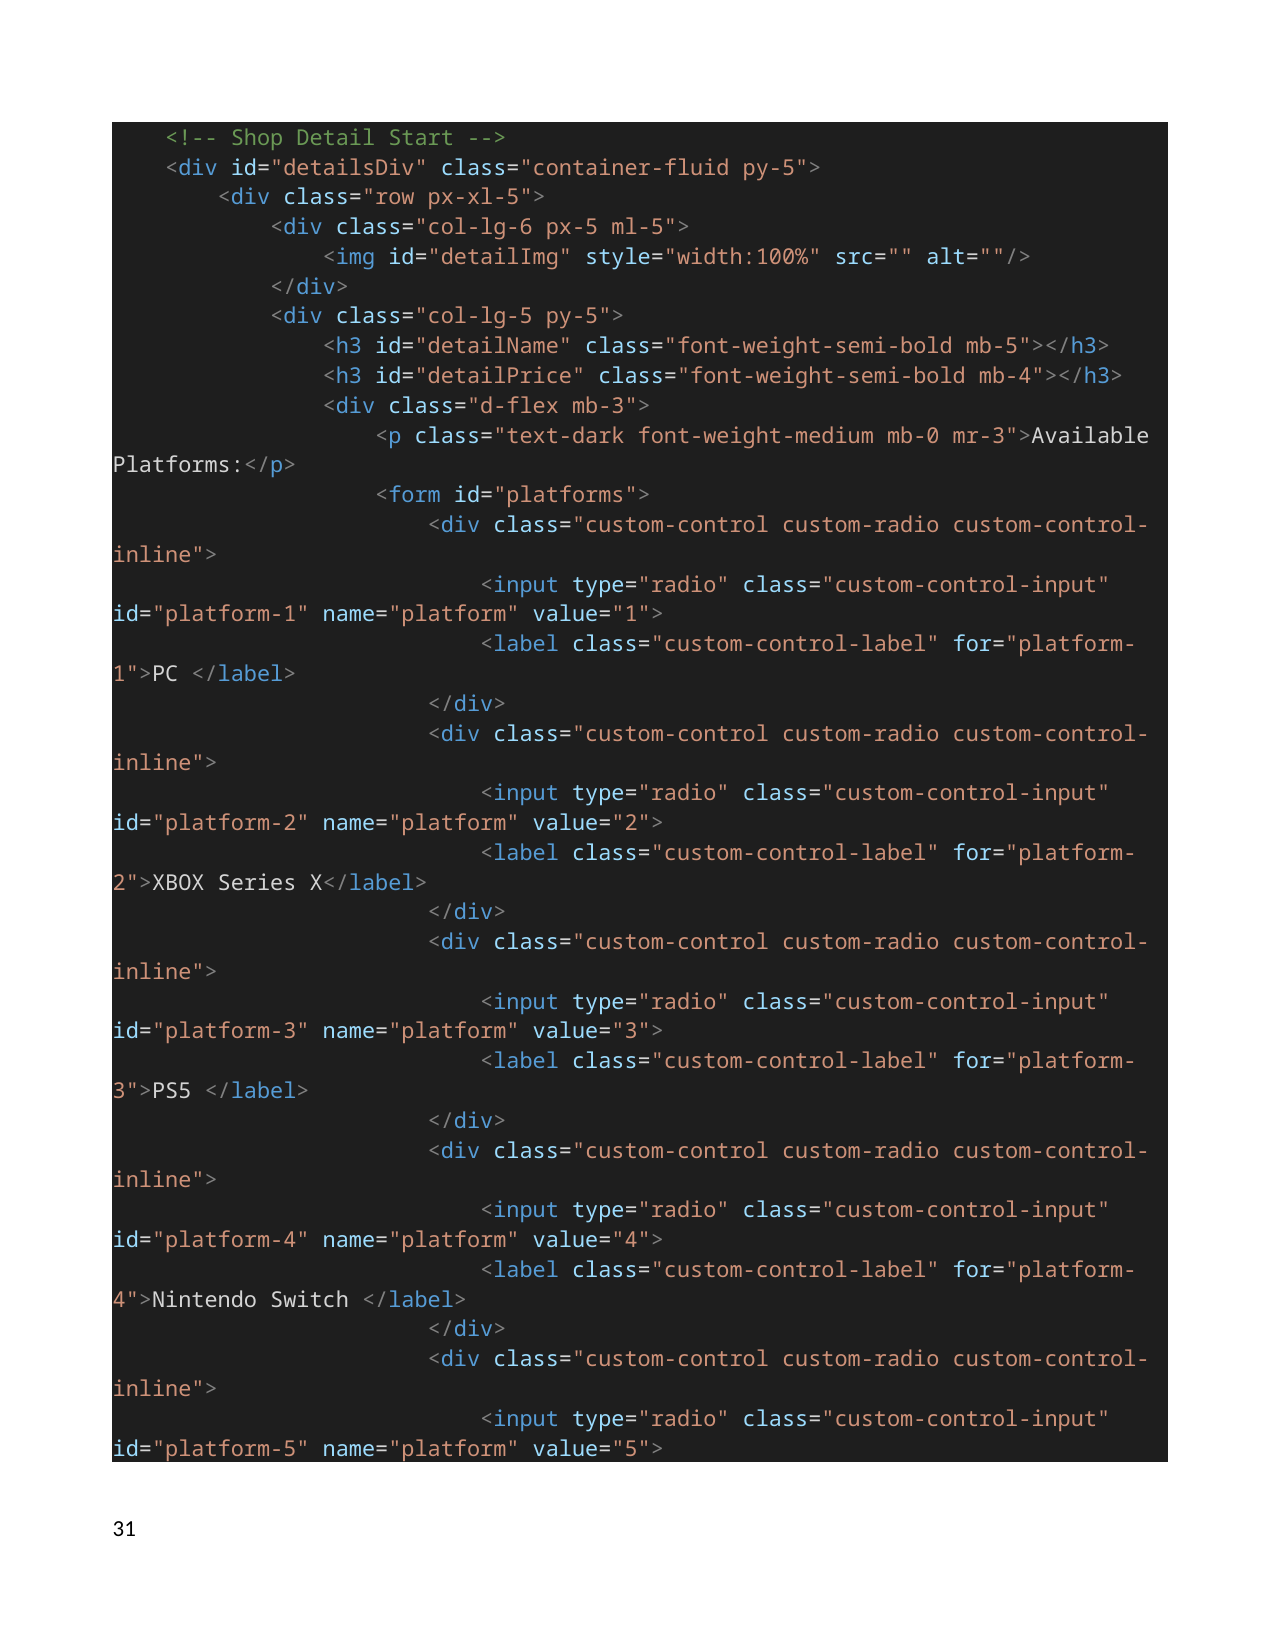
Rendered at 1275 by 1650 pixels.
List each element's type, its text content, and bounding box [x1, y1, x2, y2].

text <img id="detailImg" style="width:100%" src="" alt=""/> [112, 241, 1168, 271]
text </div> [112, 1313, 1168, 1343]
text <label class="custom-control-label" for="platform-3">PS5 </label> [112, 1045, 1168, 1105]
text <p class="text-dark font-weight-medium mb-0 mr-3">Available Platforms:</p> [112, 420, 1168, 479]
text <div class="custom-control custom-radio custom-control-inline"> [112, 718, 1168, 777]
text <div class="custom-control custom-radio custom-control-inline"> [112, 926, 1168, 986]
text <input type="radio" class="custom-control-input" id="platform-2" name="platform" value="2"> [112, 777, 1168, 837]
text <div id="detailsDiv" class="container-fluid py-5"> [112, 152, 1168, 181]
text <h3 id="detailPrice" class="font-weight-semi-bold mb-4"></h3> [112, 360, 1168, 390]
text <div class="custom-control custom-radio custom-control-inline"> [112, 1343, 1168, 1403]
text </div> [112, 896, 1168, 926]
text <label class="custom-control-label" for="platform-1">PC </label> [112, 628, 1168, 688]
text <form id="platforms"> [112, 479, 1168, 509]
text <h3 id="detailName" class="font-weight-semi-bold mb-5"></h3> [112, 330, 1168, 360]
text </div> [112, 1105, 1168, 1135]
text <div class="d-flex mb-3"> [112, 390, 1168, 420]
text <label class="custom-control-label" for="platform-2">XBOX Series X</label> [112, 837, 1168, 896]
text <input type="radio" class="custom-control-input" id="platform-3" name="platform" value="3"> [112, 986, 1168, 1045]
text <input type="radio" class="custom-control-input" id="platform-5" name="platform" value="5"> [112, 1403, 1168, 1462]
text <input type="radio" class="custom-control-input" id="platform-4" name="platform" value="4"> [112, 1194, 1168, 1254]
text <label class="custom-control-label" for="platform-4">Nintendo Switch </label> [112, 1254, 1168, 1313]
text <div class="custom-control custom-radio custom-control-inline"> [112, 1135, 1168, 1194]
text </div> [112, 271, 1168, 301]
text </div> [112, 688, 1168, 718]
text <input type="radio" class="custom-control-input" id="platform-1" name="platform" value="1"> [112, 569, 1168, 628]
text <div class="col-lg-5 py-5"> [112, 301, 1168, 330]
text <div class="col-lg-6 px-5 ml-5"> [112, 211, 1168, 241]
text <div class="custom-control custom-radio custom-control-inline"> [112, 509, 1168, 569]
text <!-- Shop Detail Start --> [112, 122, 1168, 152]
text <div class="row px-xl-5"> [112, 181, 1168, 211]
